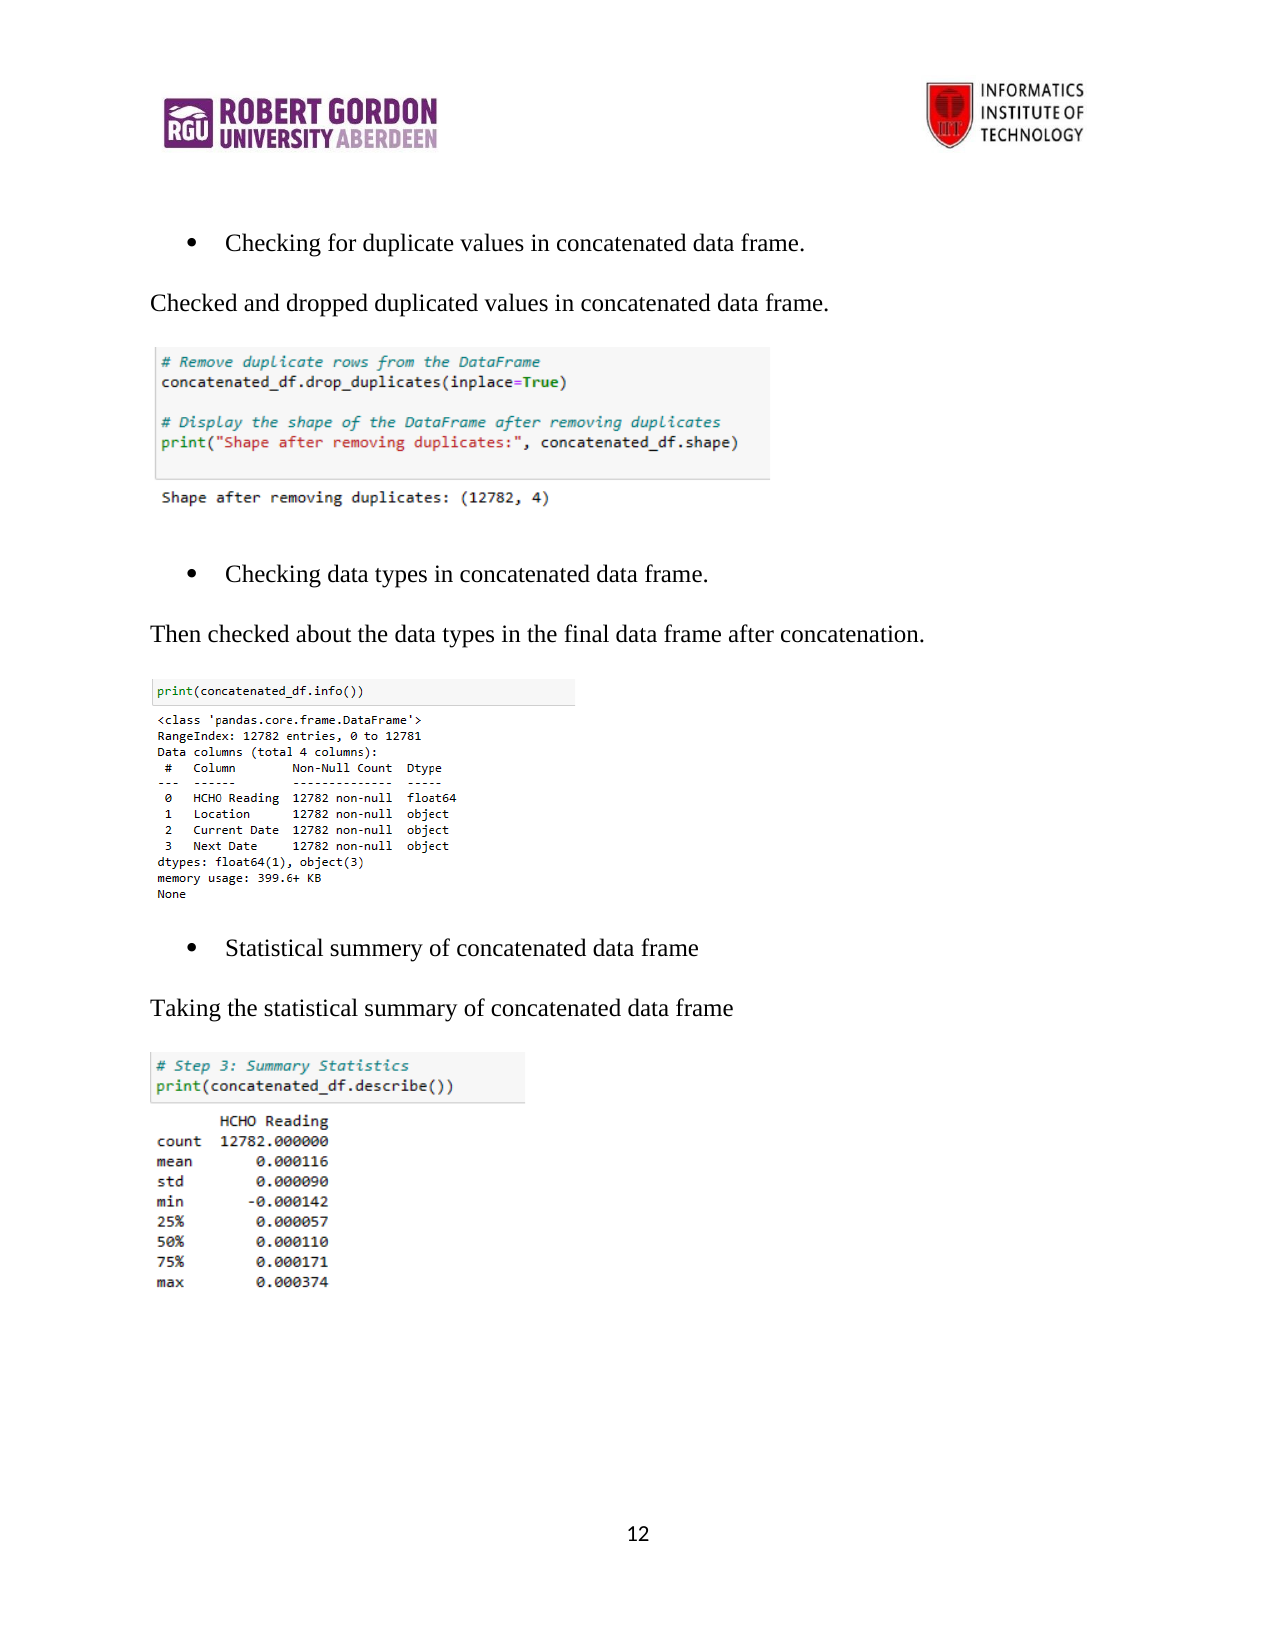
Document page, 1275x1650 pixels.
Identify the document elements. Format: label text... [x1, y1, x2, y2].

text Then checked about the data types in the final data frame after concatenation. [150, 619, 1125, 648]
text Taking the statistical summary of concatenated data frame [150, 993, 1125, 1022]
picture [150, 679, 575, 903]
picture [150, 1052, 525, 1301]
picture [161, 91, 439, 153]
picture [150, 347, 771, 529]
list Checking for duplicate values in concatenated data frame. [187, 228, 1125, 257]
list Checking data types in concatenated data frame. [187, 559, 1125, 588]
list Statistical summery of concatenated data frame [187, 933, 1125, 962]
text Checked and dropped duplicated values in concatenated data frame. [150, 288, 1125, 317]
picture [920, 75, 1088, 153]
